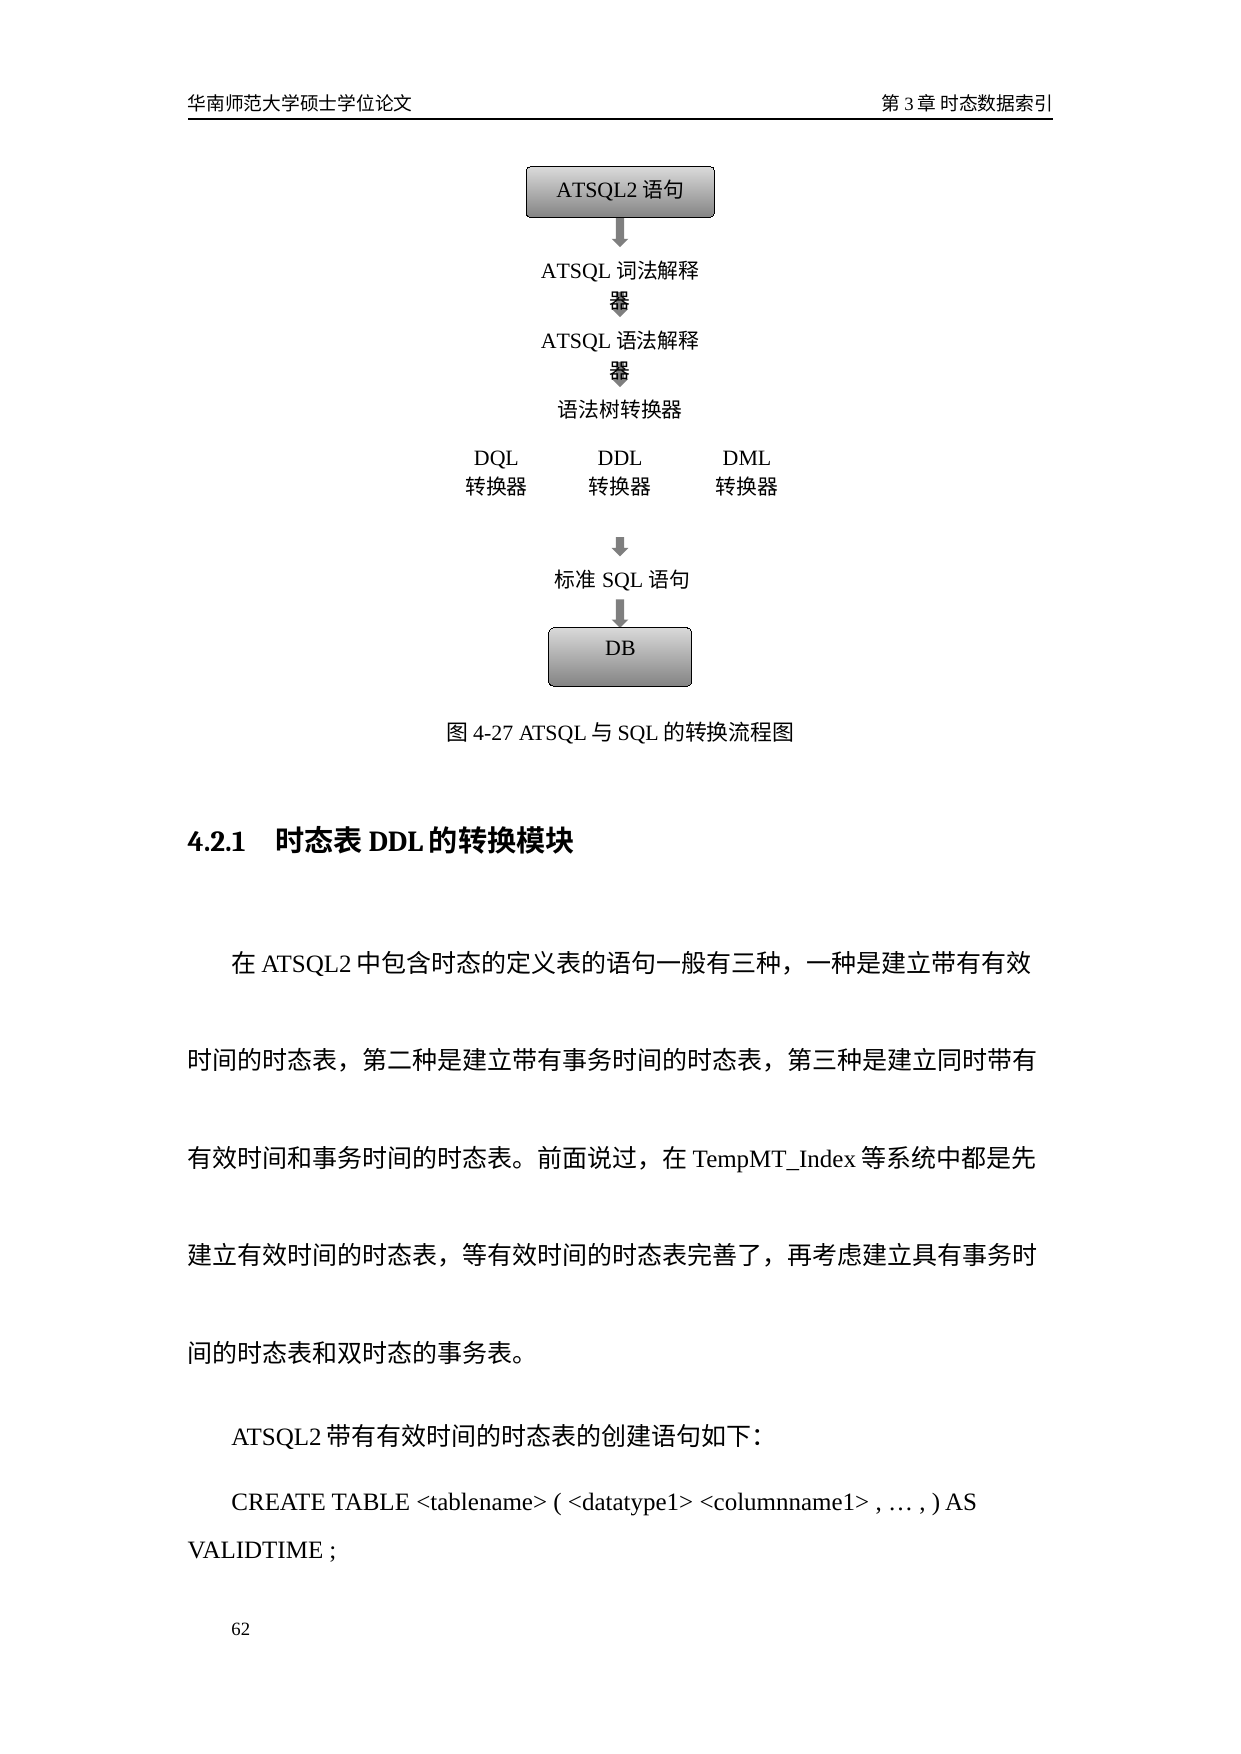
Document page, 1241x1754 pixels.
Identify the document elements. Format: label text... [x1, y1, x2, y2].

text ATSQL2带有有效时间的时态表的创建语句如下： [187, 1402, 1053, 1467]
text CREATE TABLE <tablename> ( <datatype1> <columnname1> , … , ) AS VALIDTIME ; [187, 1485, 1053, 1566]
subtitle 时态表DDL的转换模块 [187, 806, 1053, 871]
text 在ATSQL2中包含时态的定义表的语句一般有三种，一种是建立带有有效时间的时态表，第二种是建立带有事务时间的时态表，第三种是建立同时带有有效时间和事务时间的时态表。前面说过，在TempMT_Index等系统中都是先建立有效时间的时态表，等有效时间的时态表完善了，再考虑建立具有事务时间的时态表和双时态的事务表。 [187, 929, 1053, 1384]
